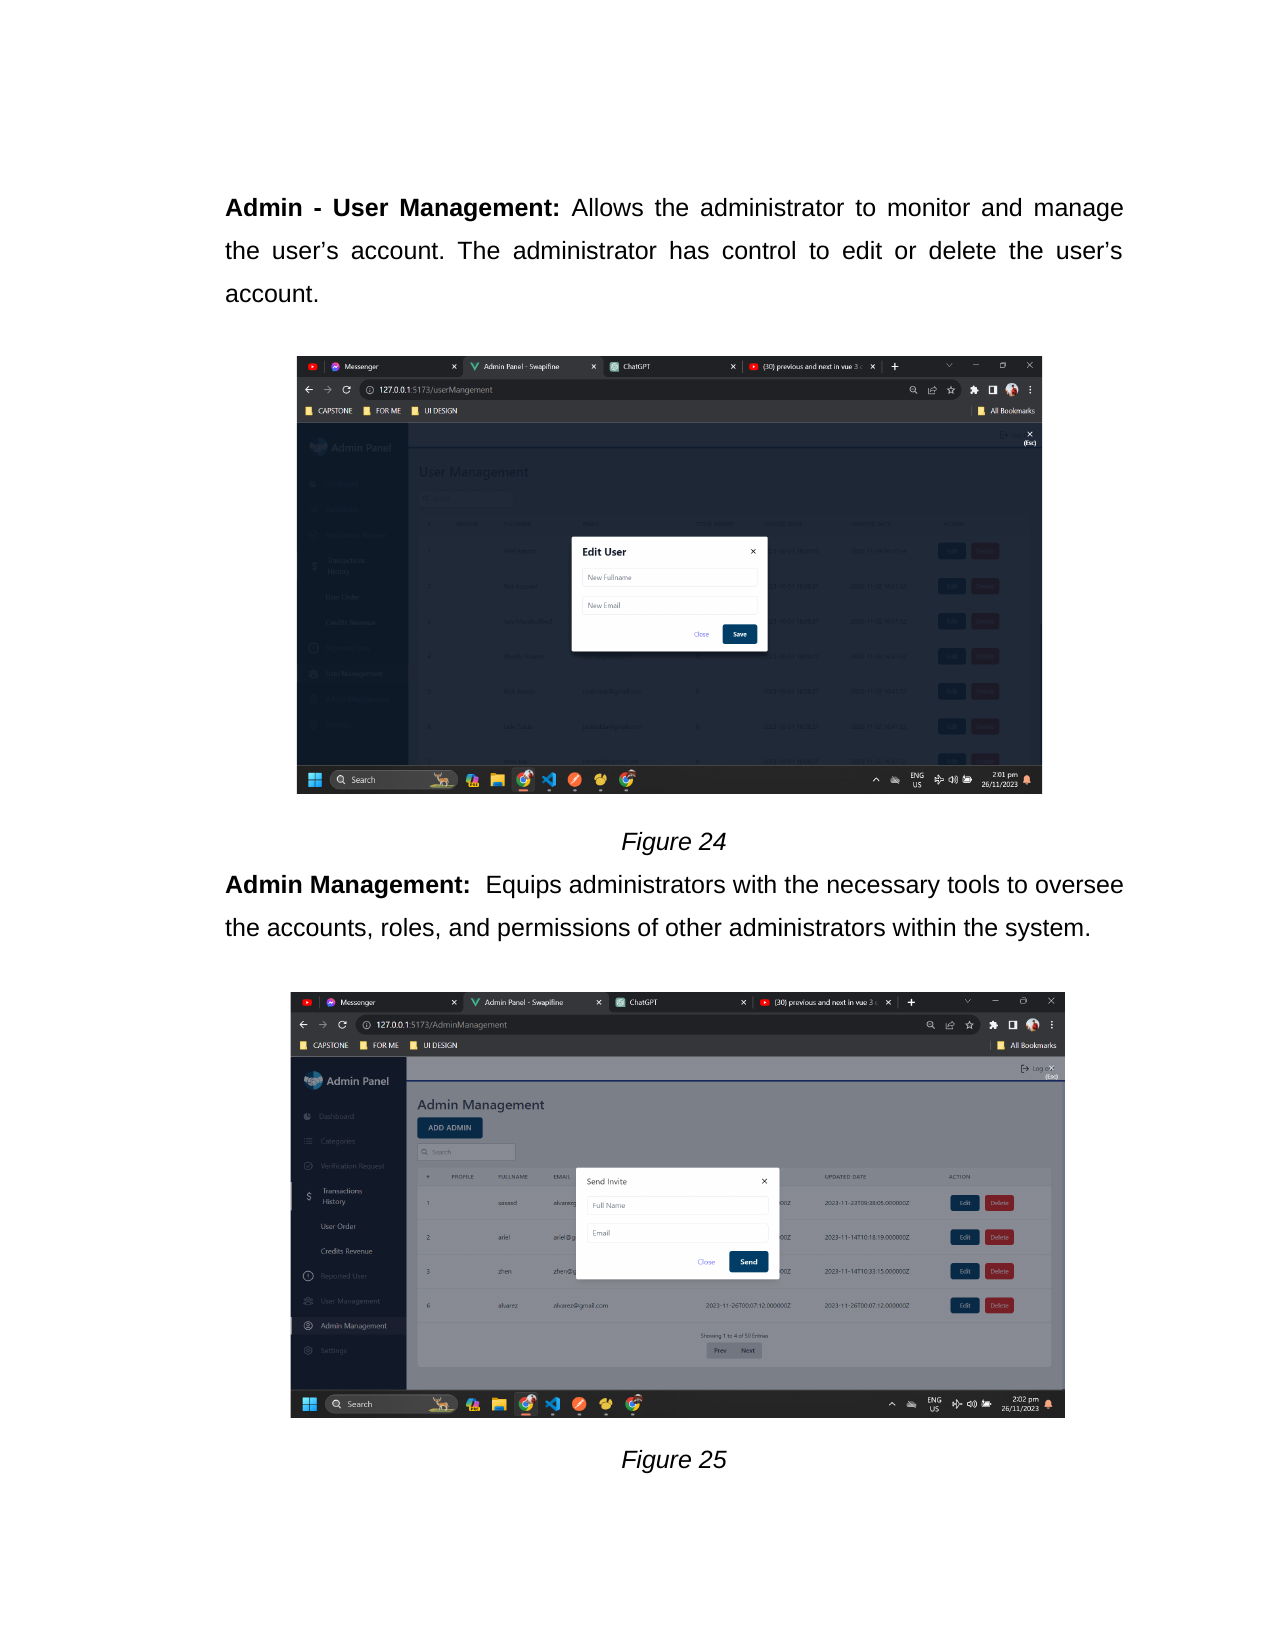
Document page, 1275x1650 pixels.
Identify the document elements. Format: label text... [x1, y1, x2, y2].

text Admin - User Management: Allows the administrator to monitor and manage the user’s account. The administrator has control to edit or delete the user’s account. [225, 193, 1125, 308]
picture [290, 992, 1065, 1418]
text Figure 25 [225, 1344, 1125, 1474]
text Admin Management: Equips administrators with the necessary tools to oversee the accounts, roles, and permissions of other administrators within the system. [225, 870, 1125, 942]
text Figure 24 [225, 667, 1125, 856]
picture [296, 356, 1043, 794]
